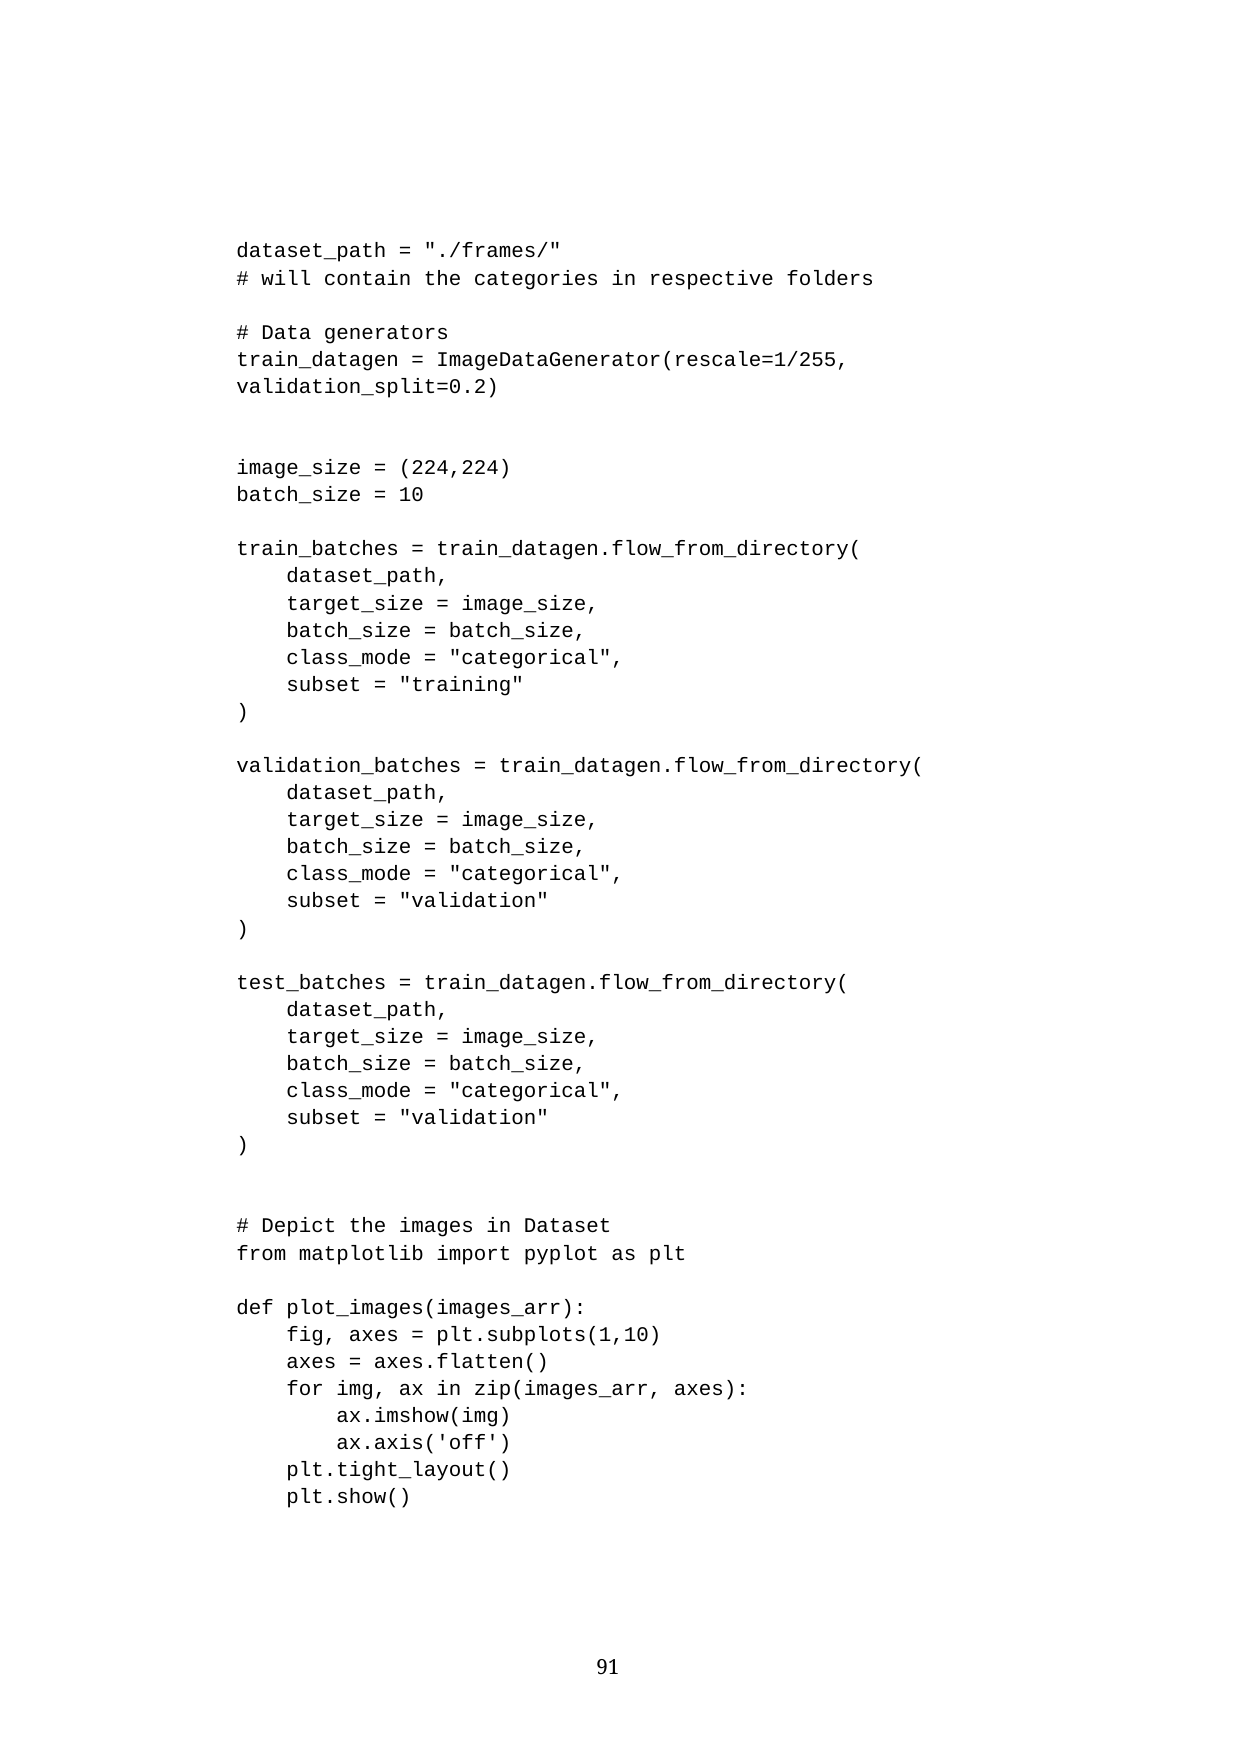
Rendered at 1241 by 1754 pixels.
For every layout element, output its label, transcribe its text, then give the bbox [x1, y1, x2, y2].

text class_mode = "categorical", [236, 859, 1004, 886]
text axes = axes.flatten() [236, 1347, 1004, 1374]
text ) [236, 697, 1004, 724]
text batch_size = batch_size, [236, 1049, 1004, 1076]
text test_batches = train_datagen.flow_from_directory( [236, 967, 1004, 994]
text batch_size = batch_size, [236, 615, 1004, 642]
text target_size = image_size, [236, 1022, 1004, 1049]
text dataset_path, [236, 561, 1004, 588]
text # Data generators [236, 317, 1004, 344]
text batch_size = 10 [236, 480, 1004, 507]
text train_datagen = ImageDataGenerator(rescale=1/255, validation_split=0.2) [236, 344, 1004, 399]
text subset = "validation" [236, 886, 1004, 913]
text # Depict the images in Dataset [236, 1211, 1004, 1238]
text class_mode = "categorical", [236, 642, 1004, 669]
text ax.imshow(img) [236, 1401, 1004, 1428]
text ) [236, 1130, 1004, 1157]
text subset = "validation" [236, 1103, 1004, 1130]
text plt.tight_layout() [236, 1455, 1004, 1482]
text image_size = (224,224) [236, 453, 1004, 480]
text target_size = image_size, [236, 588, 1004, 615]
text train_batches = train_datagen.flow_from_directory( [236, 534, 1004, 561]
text ) [236, 913, 1004, 940]
text from matplotlib import pyplot as plt [236, 1238, 1004, 1265]
text batch_size = batch_size, [236, 832, 1004, 859]
text dataset_path, [236, 994, 1004, 1022]
text plt.show() [236, 1482, 1004, 1509]
text dataset_path, [236, 778, 1004, 805]
text for img, ax in zip(images_arr, axes): [236, 1374, 1004, 1401]
text def plot_images(images_arr): [236, 1292, 1004, 1319]
text target_size = image_size, [236, 805, 1004, 832]
text class_mode = "categorical", [236, 1076, 1004, 1103]
text validation_batches = train_datagen.flow_from_directory( [236, 751, 1004, 778]
text # will contain the categories in respective folders [236, 263, 1004, 290]
text fig, axes = plt.subplots(1,10) [236, 1319, 1004, 1347]
text subset = "training" [236, 669, 1004, 697]
text ax.axis('off') [236, 1428, 1004, 1455]
text dataset_path = "./frames/" [236, 236, 1004, 263]
